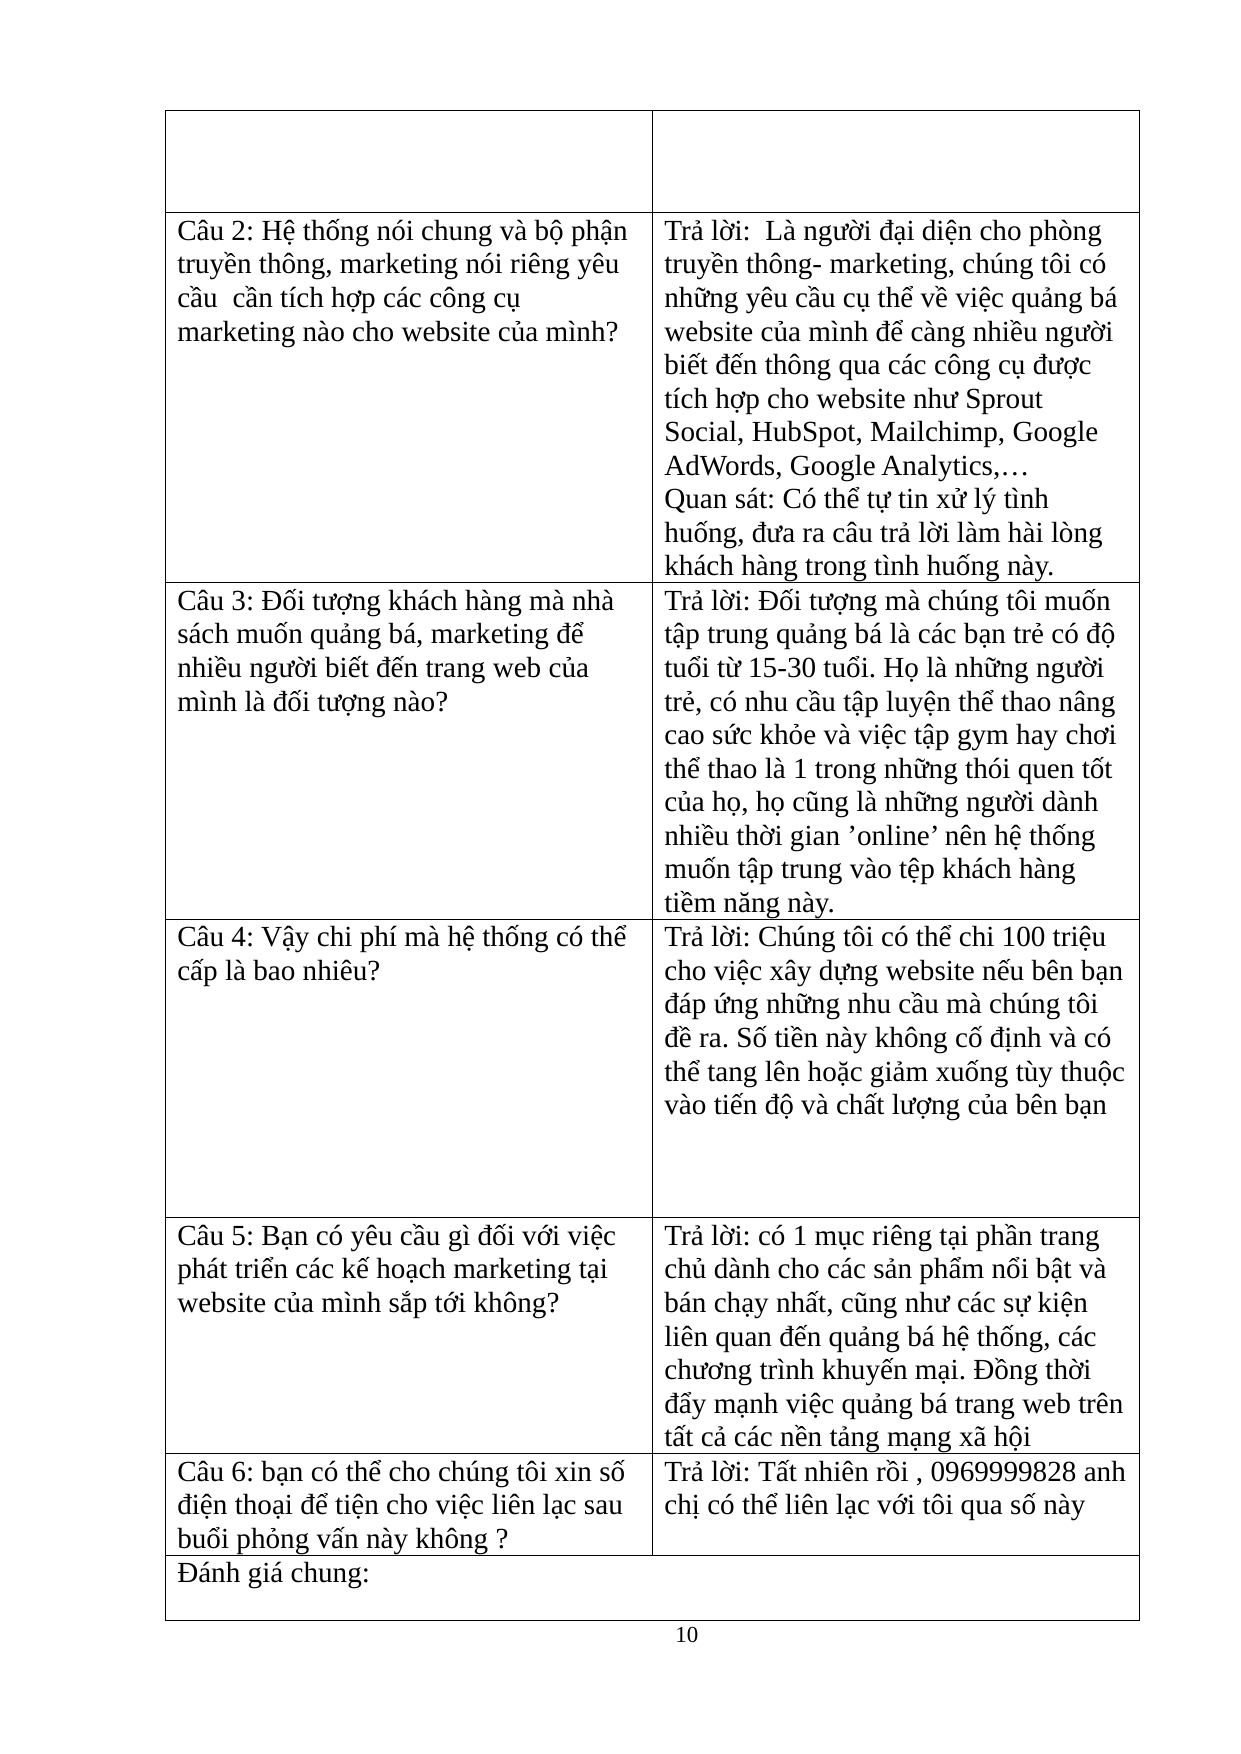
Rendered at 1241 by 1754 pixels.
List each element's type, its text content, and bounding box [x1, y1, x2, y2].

table_cell Trả lời: Chúng tôi có thể chi 100 triệu cho việc xây dựng website nếu bên bạn đáp ứng những nhu cầu mà chúng tôi đề ra. Số tiền này không cố định và có thể tang lên hoặc giảm xuống tùy thuộc vào tiến độ và chất lượng của bên bạn [653, 920, 1139, 1217]
table_cell Câu 3: Đối tượng khách hàng mà nhà sách muốn quảng bá, marketing để nhiều người biết đến trang web của mình là đối tượng nào? [166, 583, 652, 918]
table_cell Câu 4: Vậy chi phí mà hệ thống có thể cấp là bao nhiêu? [166, 920, 652, 1217]
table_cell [653, 111, 1139, 212]
table_cell Câu 6: bạn có thể cho chúng tôi xin số điện thoại để tiện cho việc liên lạc sau buổi phỏng vấn này không ? [166, 1454, 652, 1554]
table_cell Câu 5: Bạn có yêu cầu gì đối với việc phát triển các kế hoạch marketing tại website của mình sắp tới không? [166, 1218, 652, 1453]
table_cell Câu 2: Hệ thống nói chung và bộ phận truyền thông, marketing nói riêng yêu cầu cần tích hợp các công cụ marketing nào cho website của mình? [166, 213, 652, 582]
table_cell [166, 1556, 1139, 1620]
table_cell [166, 111, 652, 212]
table_cell Trả lời: Tất nhiên rồi , 0969999828 anh chị có thể liên lạc với tôi qua số này [653, 1454, 1139, 1554]
table_cell Trả lời: Là người đại diện cho phòng truyền thông- marketing, chúng tôi có những yêu cầu cụ thể về việc quảng bá website của mình để càng nhiều người biết đến thông qua các công cụ được tích hợp cho website như Sprout Social, HubSpot, Mailchimp, Google AdWords, Google Analytics,… Quan sát: Có thể tự tin xử lý tình huống, đưa ra câu trả lời làm hài lòng khách hàng trong tình huống này. [653, 213, 1139, 582]
table_cell Trả lời: Đối tượng mà chúng tôi muốn tập trung quảng bá là các bạn trẻ có độ tuổi từ 15-30 tuổi. Họ là những người trẻ, có nhu cầu tập luyện thể thao nâng cao sức khỏe và việc tập gym hay chơi thể thao là 1 trong những thói quen tốt của họ, họ cũng là những người dành nhiều thời gian ’online’ nên hệ thống muốn tập trung vào tệp khách hàng tiềm năng này. [653, 583, 1139, 918]
table_cell Trả lời: có 1 mục riêng tại phần trang chủ dành cho các sản phẩm nổi bật và bán chạy nhất, cũng như các sự kiện liên quan đến quảng bá hệ thống, các chương trình khuyến mại. Đồng thời đẩy mạnh việc quảng bá trang web trên tất cả các nền tảng mạng xã hội [653, 1218, 1139, 1453]
